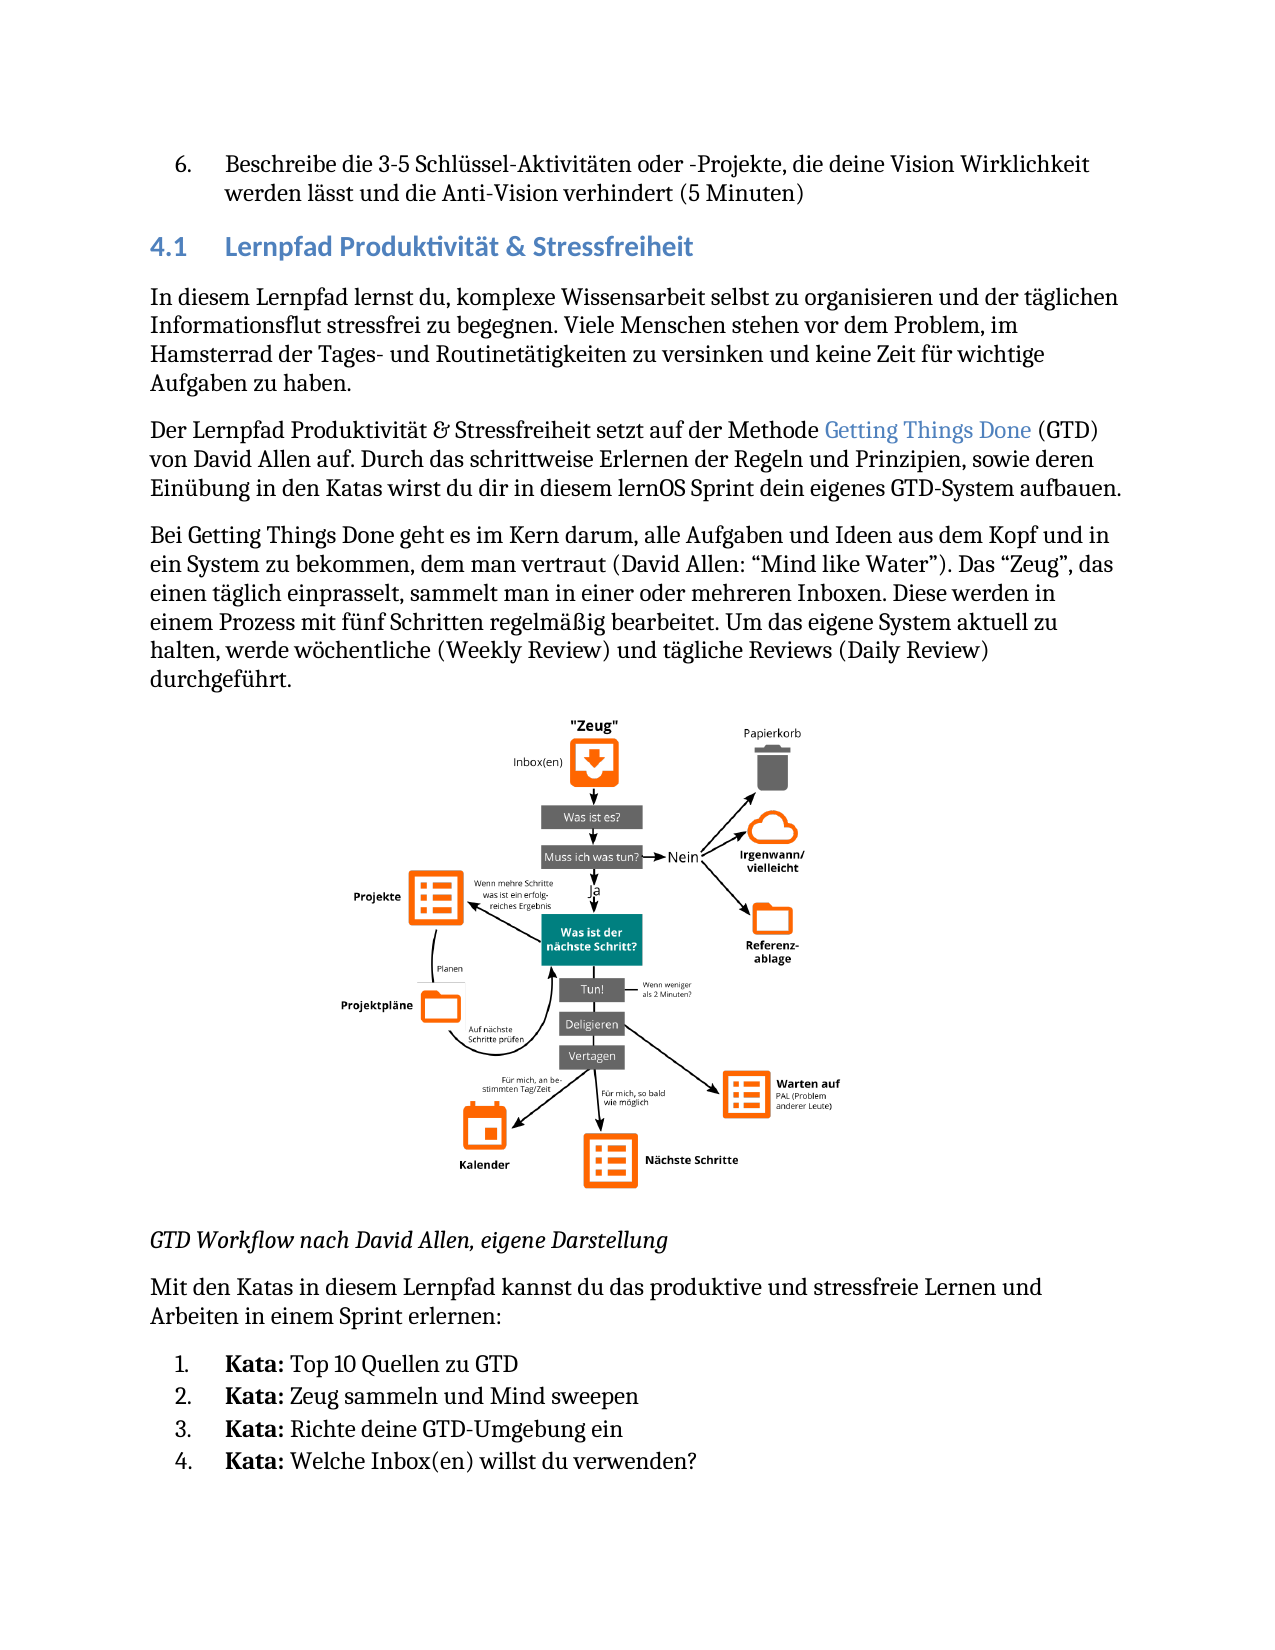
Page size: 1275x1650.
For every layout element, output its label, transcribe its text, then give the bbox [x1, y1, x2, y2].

picture [168, 712, 1044, 1205]
text Mit den Katas in diesem Lernpfad kannst du das produktive und stressfreie Lernen und Arbeiten in einem Sprint erlernen: [150, 1273, 1125, 1331]
text Bei Getting Things Done geht es im Kern darum, alle Aufgaben und Ideen aus dem Kopf und in ein System zu bekommen, dem man vertraut (David Allen: “Mind like Water”). Das “Zeug”, das einen täglich einprasselt, sammelt man in einer oder mehreren Inboxen. Diese werden in einem Prozess mit fünf Schritten regelmäßig bearbeitet. Um das eigene System aktuell zu halten, werde wöchentliche (Weekly Review) und tägliche Reviews (Daily Review) durchgeführt. [150, 521, 1125, 694]
list Kata: Zeug sammeln und Mind sweepen [175, 1382, 1125, 1411]
text Der Lernpfad Produktivität & Stressfreiheit setzt auf der Methode Getting Things Done (GTD) von David Allen auf. Durch das schrittweise Erlernen der Regeln und Prinzipien, sowie deren Einübung in den Katas wirst du dir in diesem lernOS Sprint dein eigenes GTD-System aufbauen. [150, 416, 1125, 503]
text In diesem Lernpfad lernst du, komplexe Wissensarbeit selbst zu organisieren und der täglichen Informationsflut stressfrei zu begegnen. Viele Menschen stehen vor dem Problem, im Hamsterrad der Tages- und Routinetätigkeiten zu versinken und keine Zeit für wichtige Aufgaben zu haben. [150, 283, 1125, 398]
subtitle 4.1 Lernpfad Produktivität & Stressfreiheit [150, 228, 1125, 264]
list Kata: Richte deine GTD-Umgebung ein [175, 1414, 1125, 1443]
list Kata: Top 10 Quellen zu GTD [175, 1349, 1125, 1378]
list Kata: Welche Inbox(en) willst du verwenden? [175, 1447, 1125, 1476]
text GTD Workflow nach David Allen, eigene Darstellung [150, 1226, 1125, 1254]
list Beschreibe die 3-5 Schlüssel-Aktivitäten oder -Projekte, die deine Vision Wirklichkeit werden lässt und die Anti-Vision verhindert (5 Minuten) [175, 150, 1125, 207]
